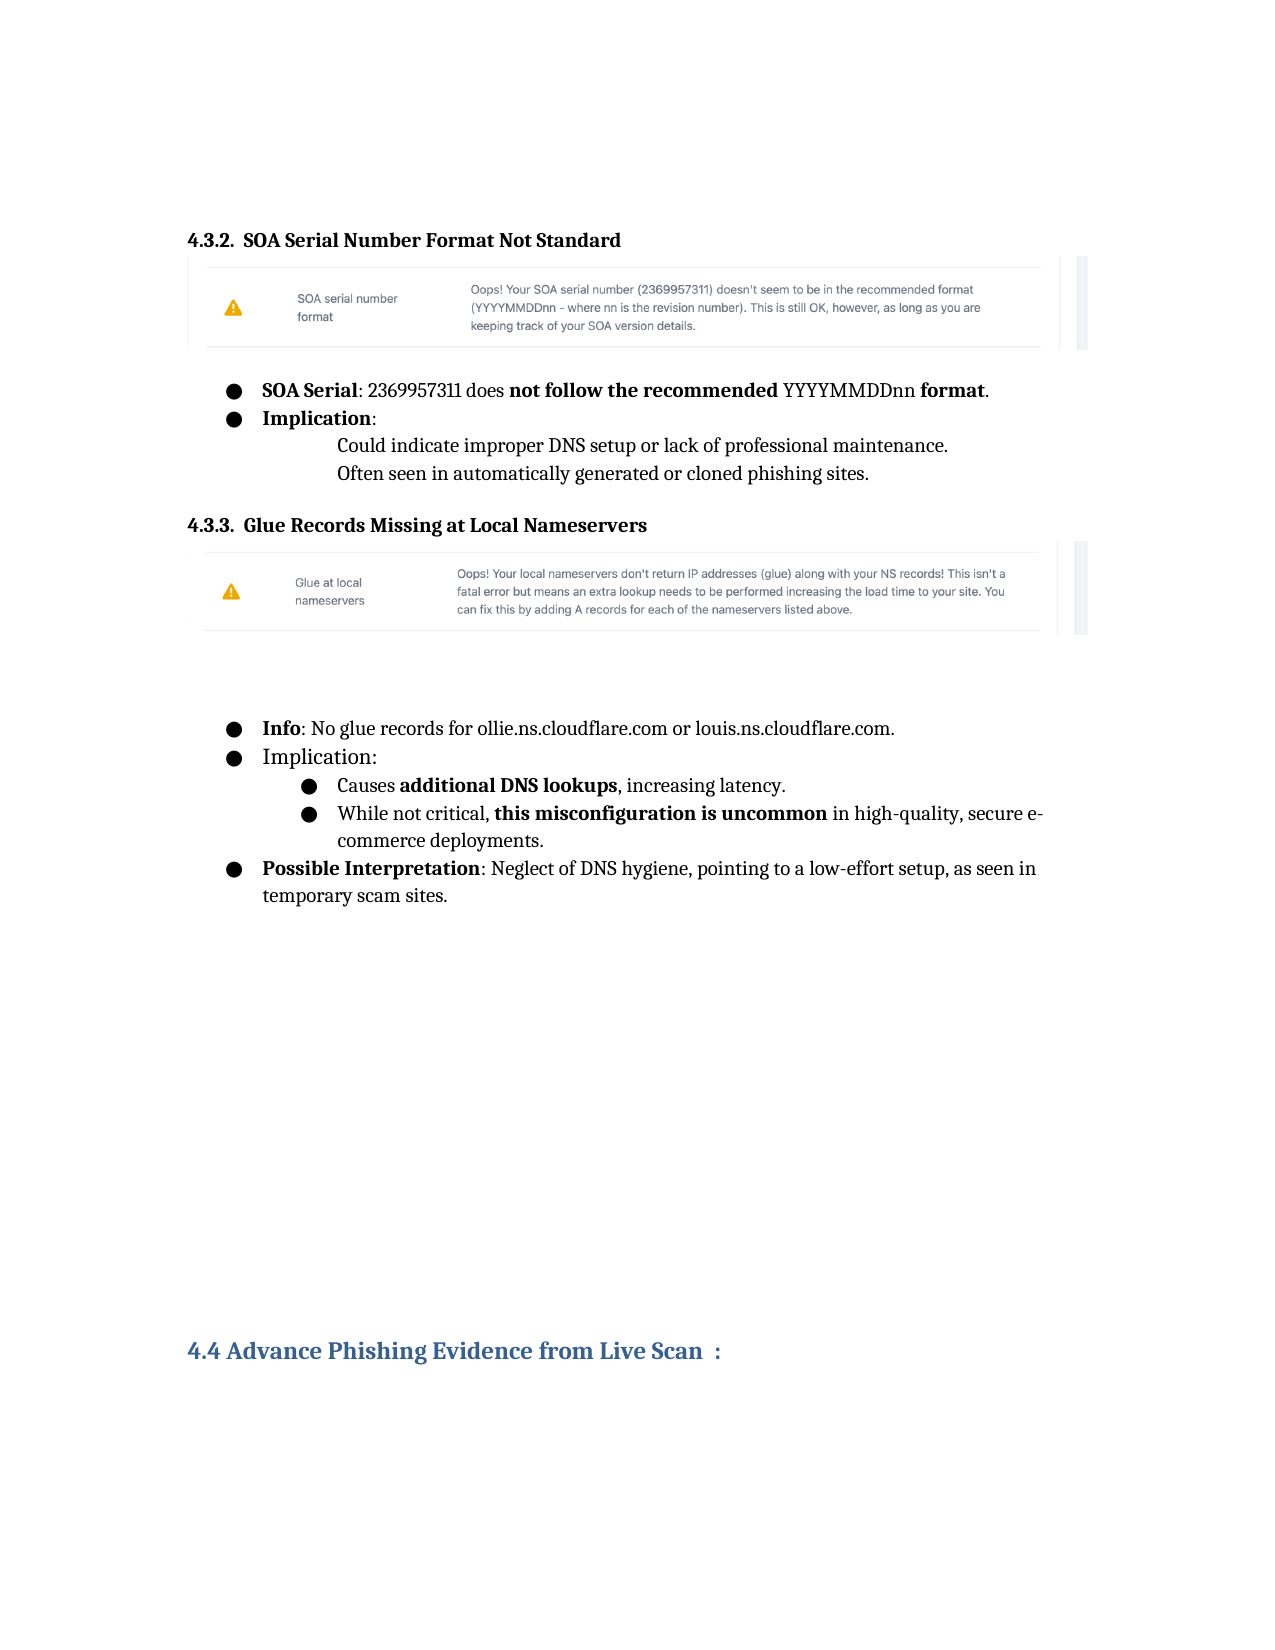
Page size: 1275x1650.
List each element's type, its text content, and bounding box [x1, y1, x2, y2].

text Often seen in automatically generated or cloned phishing sites. [337, 461, 1087, 485]
text 4.3.3. Glue Records Missing at Local Nameservers [187, 514, 1087, 538]
list SOA Serial: 2369957311 does not follow the recommended YYYYMMDDnn format. [225, 379, 1087, 403]
picture [187, 256, 1088, 350]
text 4.3.2. SOA Serial Number Format Not Standard [187, 228, 1087, 252]
list Info: No glue records for ollie.ns.cloudflare.com or louis.ns.cloudflare.com. [225, 716, 1087, 740]
list Implication: [225, 406, 1087, 430]
picture [187, 541, 1088, 635]
list While not critical, this misconfiguration is uncommon in high-quality, secure e-commerce deployments. [300, 801, 1087, 853]
list Possible Interpretation: Neglect of DNS hygiene, pointing to a low-effort setup, as seen in temporary scam sites. [225, 856, 1087, 908]
text Could indicate improper DNS setup or lack of professional maintenance. [337, 434, 1087, 458]
list Implication: [225, 744, 1087, 770]
list Causes additional DNS lookups, increasing latency. [300, 774, 1087, 798]
text 4.4 Advance Phishing Evidence from Live Scan : [187, 1337, 1087, 1366]
